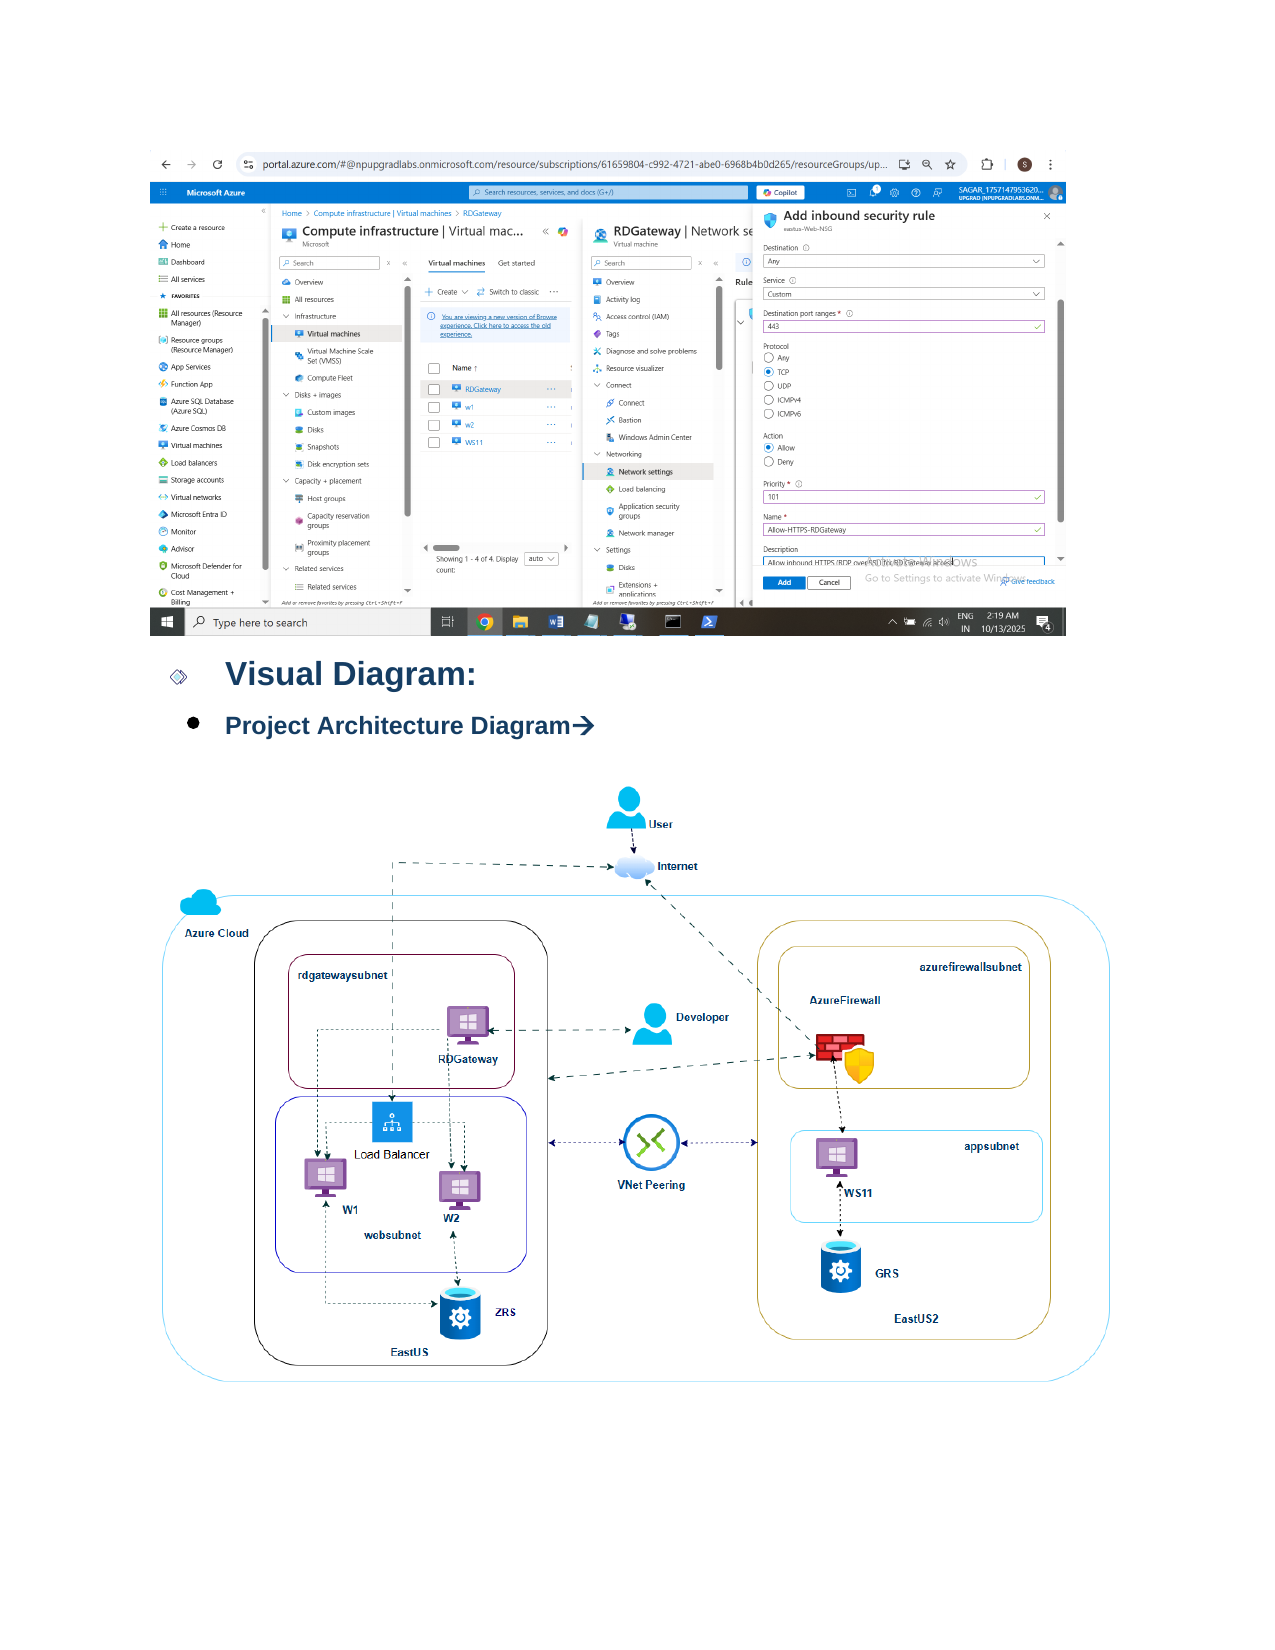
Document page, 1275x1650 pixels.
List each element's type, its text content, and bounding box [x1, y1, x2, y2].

picture [170, 668, 187, 686]
list Visual Diagram: [187, 654, 1125, 692]
picture [150, 760, 1125, 1438]
picture [150, 150, 1066, 636]
list Project Architecture Diagram [187, 711, 1125, 742]
